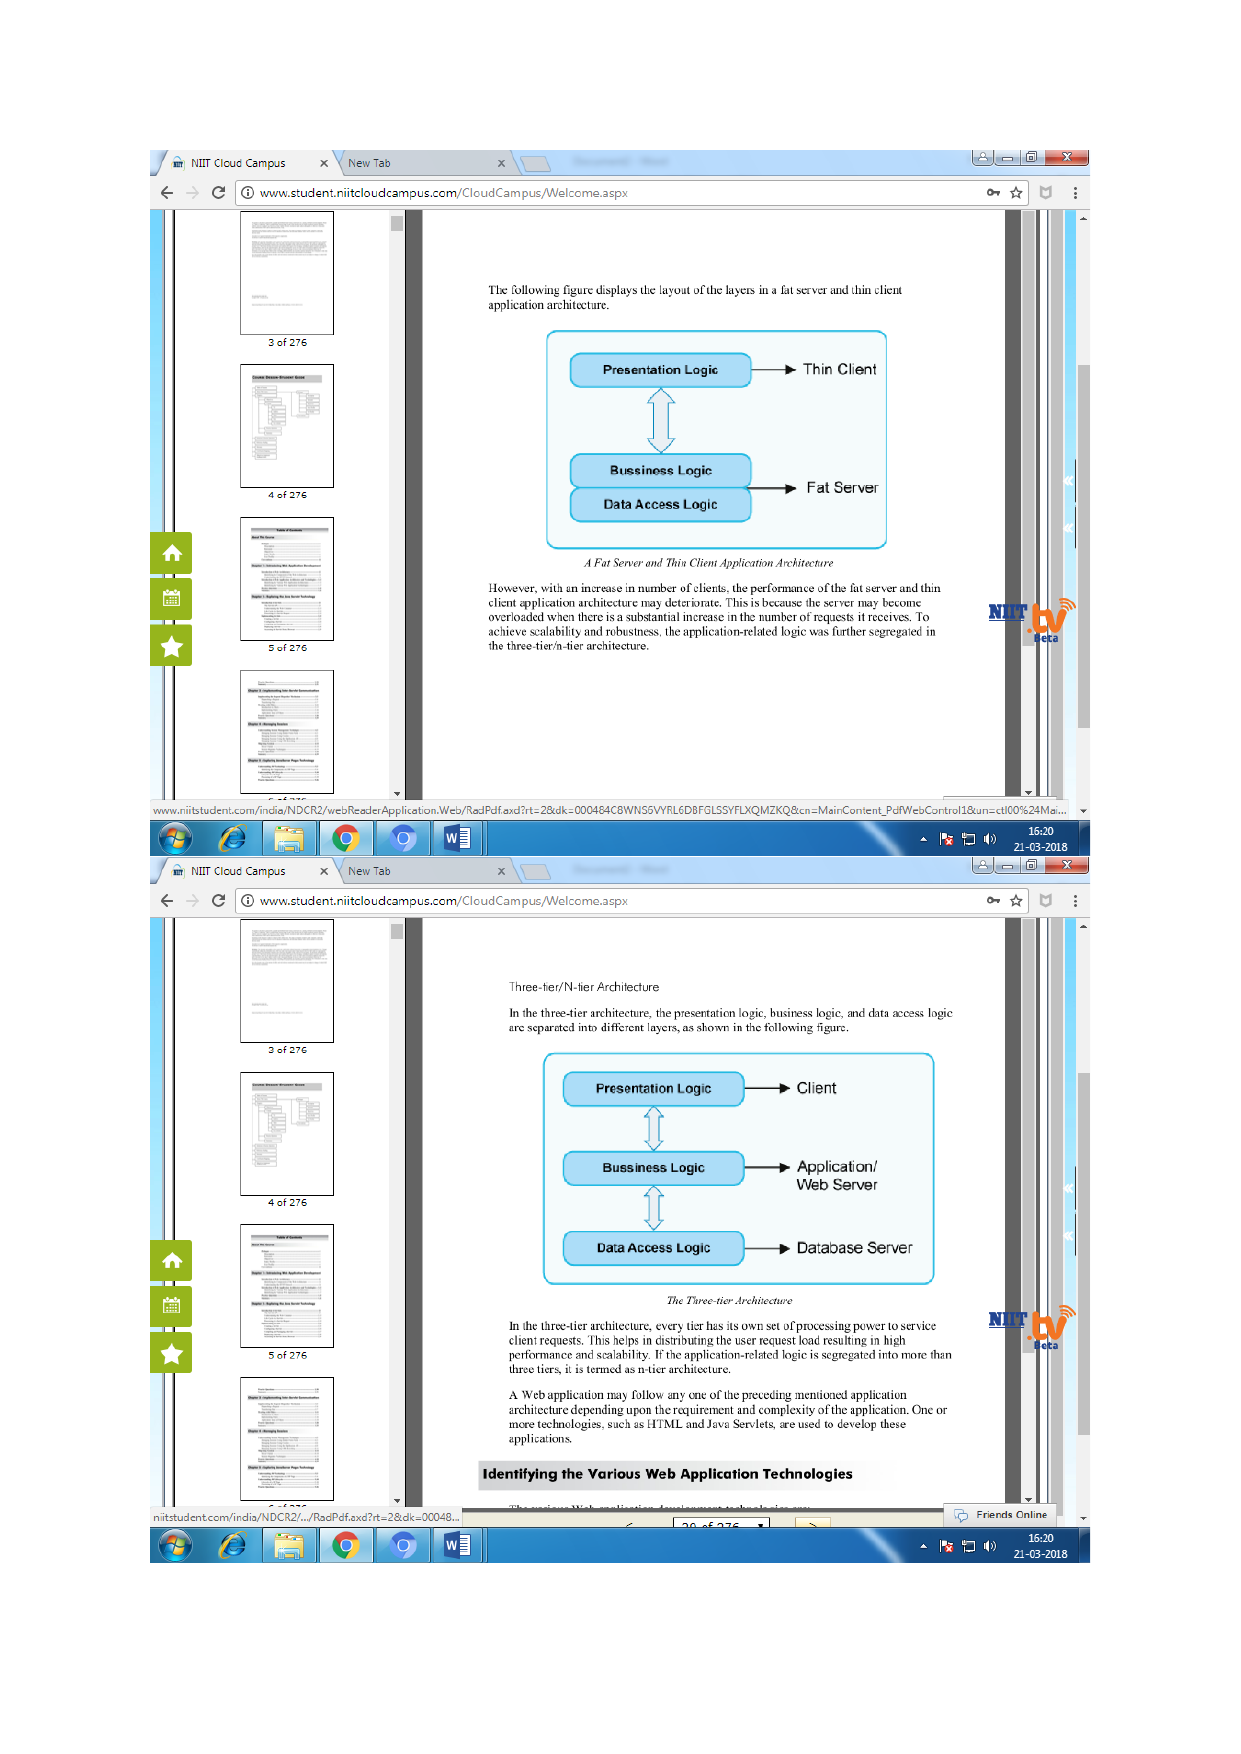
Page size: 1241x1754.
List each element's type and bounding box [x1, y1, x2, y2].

picture [150, 150, 1091, 856]
picture [150, 857, 1091, 1563]
